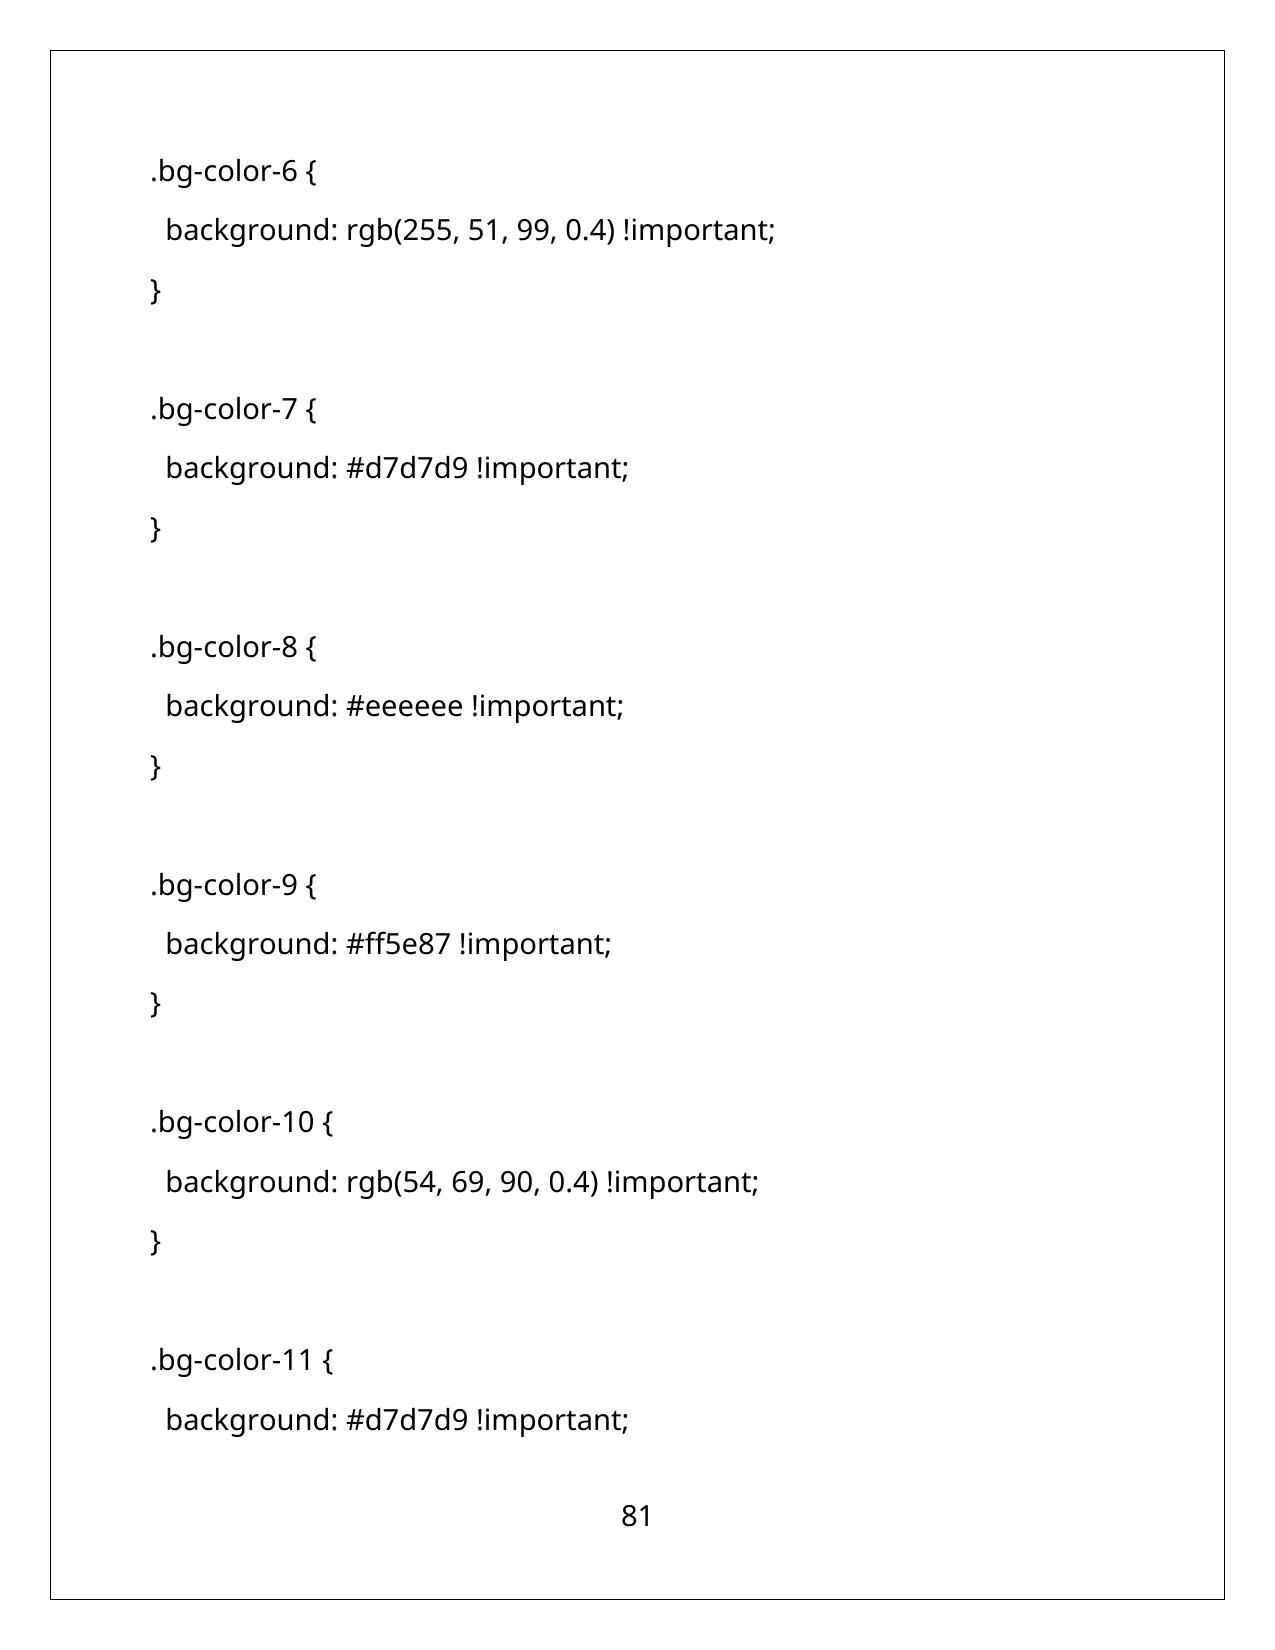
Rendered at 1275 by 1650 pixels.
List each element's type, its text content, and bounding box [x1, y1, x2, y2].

text .bg-color-10 { [150, 1102, 1125, 1141]
text } [150, 1221, 1125, 1260]
text .bg-color-6 { [150, 150, 1125, 190]
text .bg-color-8 { [150, 626, 1125, 666]
text background: #d7d7d9 !important; [150, 1399, 1125, 1439]
text .bg-color-7 { [150, 388, 1125, 428]
text background: #ff5e87 !important; [150, 923, 1125, 963]
text background: #d7d7d9 !important; [150, 447, 1125, 487]
text } [150, 983, 1125, 1022]
text background: rgb(255, 51, 99, 0.4) !important; [150, 209, 1125, 249]
text } [150, 269, 1125, 309]
text background: #eeeeee !important; [150, 685, 1125, 725]
text background: rgb(54, 69, 90, 0.4) !important; [150, 1161, 1125, 1201]
text } [150, 745, 1125, 784]
text } [150, 507, 1125, 547]
text .bg-color-11 { [150, 1339, 1125, 1379]
text .bg-color-9 { [150, 864, 1125, 903]
